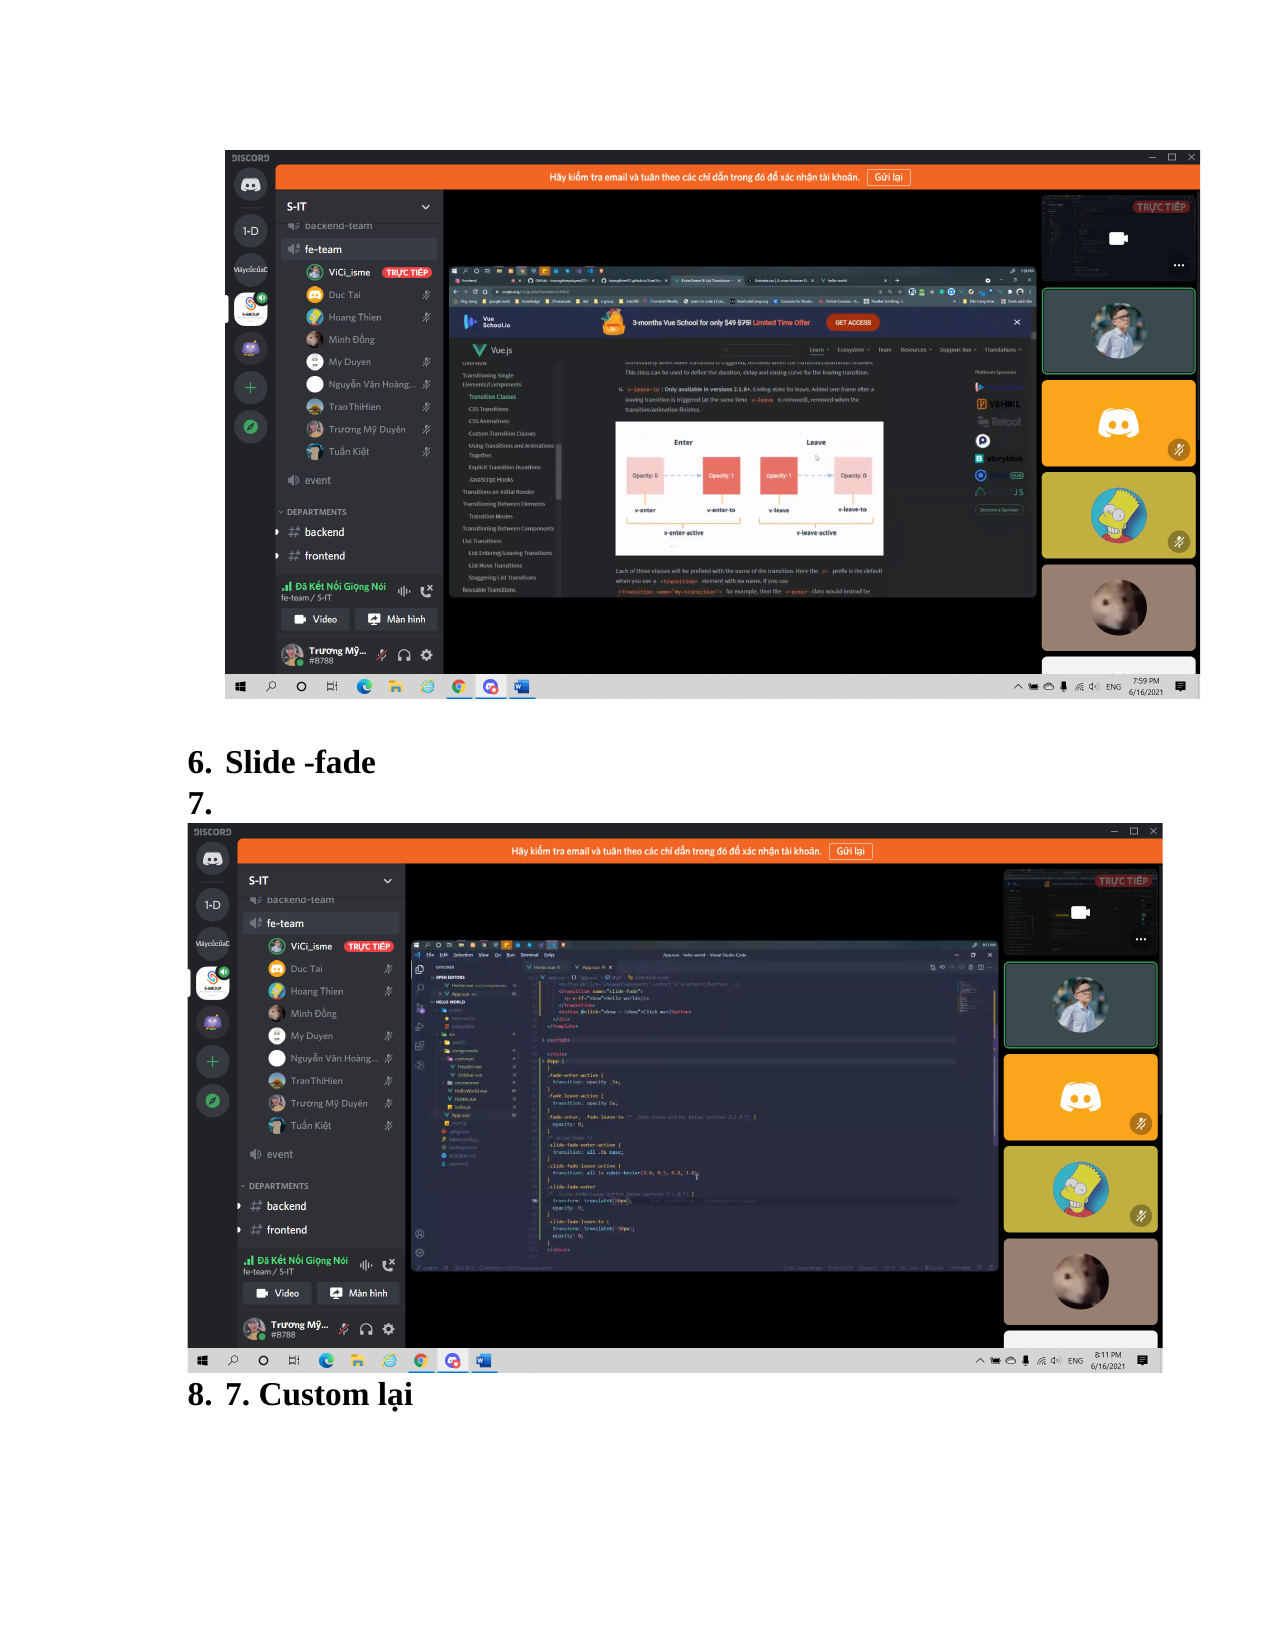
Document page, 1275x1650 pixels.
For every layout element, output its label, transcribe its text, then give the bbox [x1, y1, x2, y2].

list Slide -fade [187, 742, 1125, 780]
picture [187, 823, 1163, 1373]
picture [225, 150, 1200, 699]
list 7. Custom lại [187, 1374, 1125, 1413]
